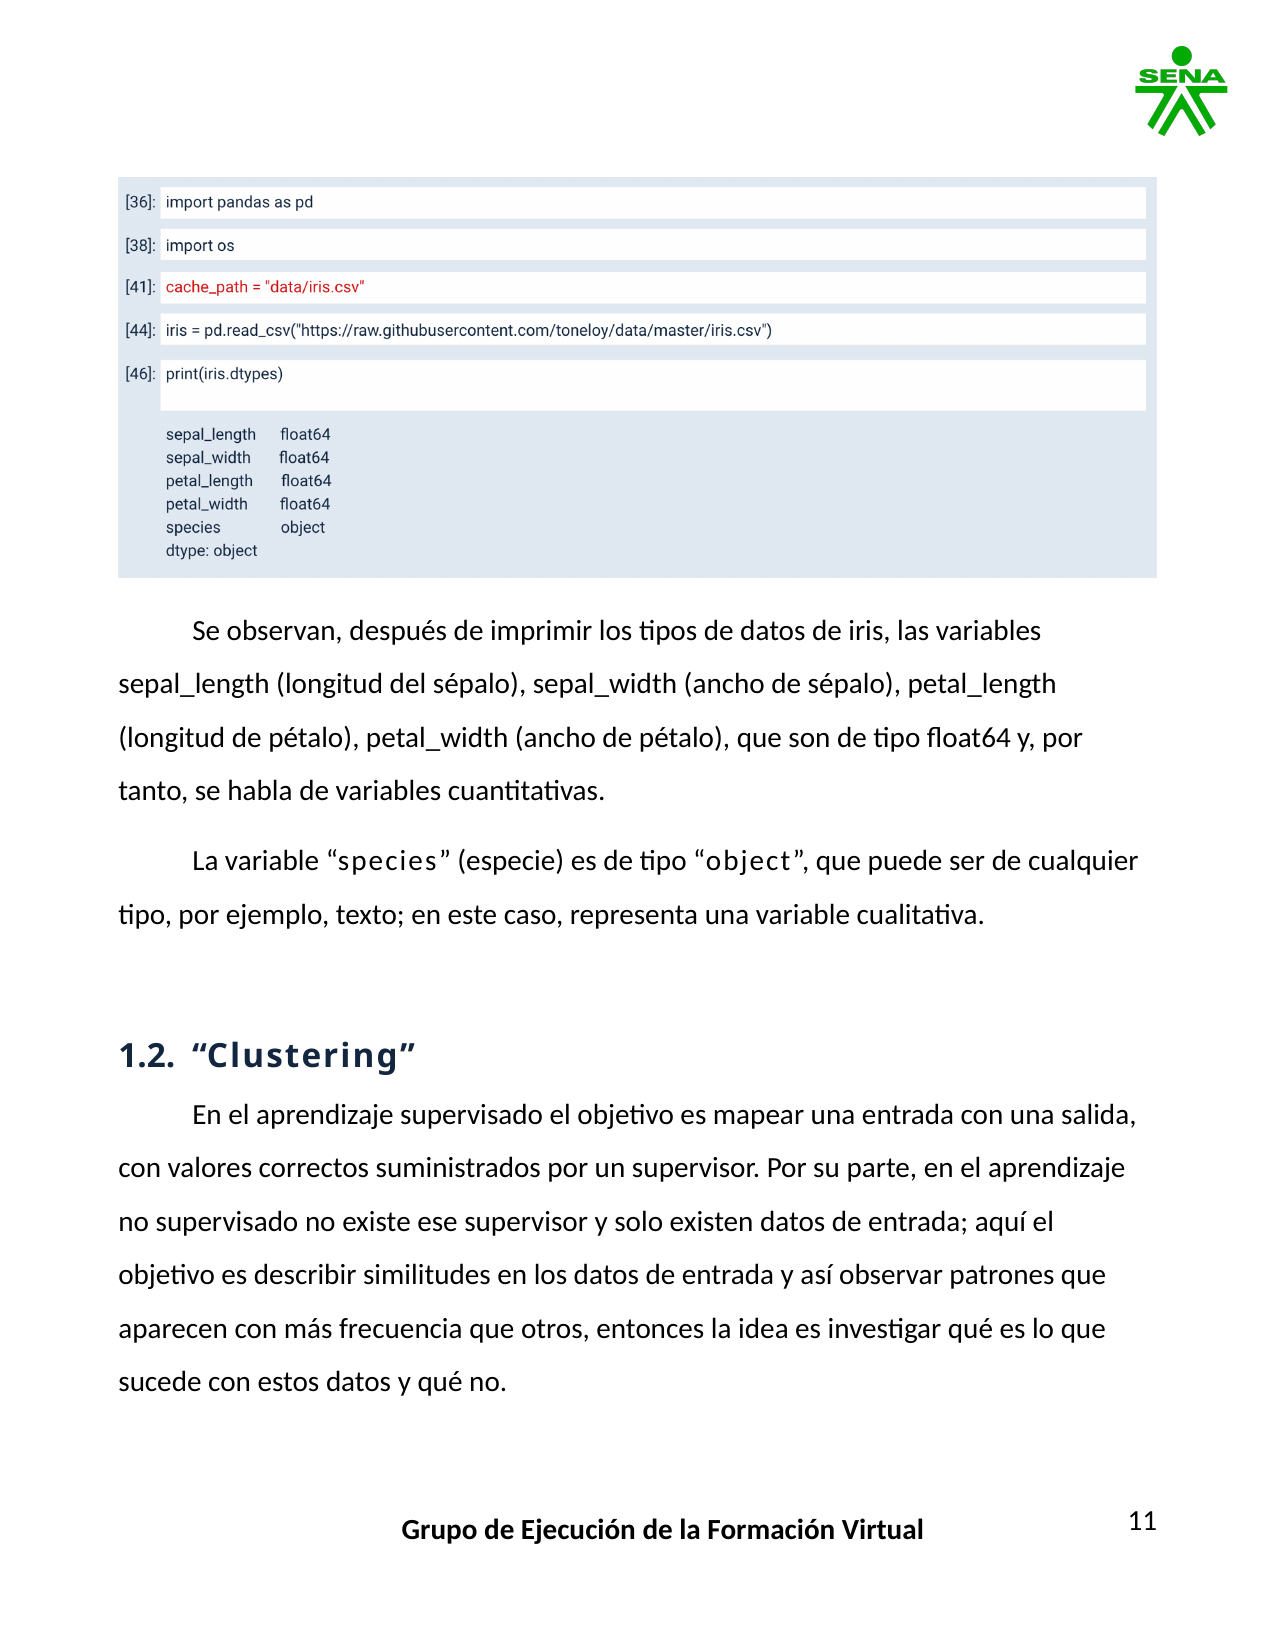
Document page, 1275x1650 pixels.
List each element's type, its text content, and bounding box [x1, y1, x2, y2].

subtitle “Clustering” [118, 1032, 1157, 1077]
text La variable “species” (especie) es de tipo “object”, que puede ser de cualquier tipo, por ejemplo, texto; en este caso, representa una variable cualitativa. [118, 842, 1157, 932]
text En el aprendizaje supervisado el objetivo es mapear una entrada con una salida, con valores correctos suministrados por un supervisor. Por su parte, en el aprendizaje no supervisado no existe ese supervisor y solo existen datos de entrada; aquí el objetivo es describir similitudes en los datos de entrada y así observar patrones que aparecen con más frecuencia que otros, entonces la idea es investigar qué es lo que sucede con estos datos y qué no. [118, 1096, 1157, 1399]
picture [1135, 46, 1228, 136]
text Se observan, después de imprimir los tipos de datos de iris, las variables sepal_length (longitud del sépalo), sepal_width (ancho de sépalo), petal_length (longitud de pétalo), petal_width (ancho de pétalo), que son de tipo float64 y, por tanto, se habla de variables cuantitativas. [118, 612, 1157, 808]
picture [118, 177, 1157, 578]
